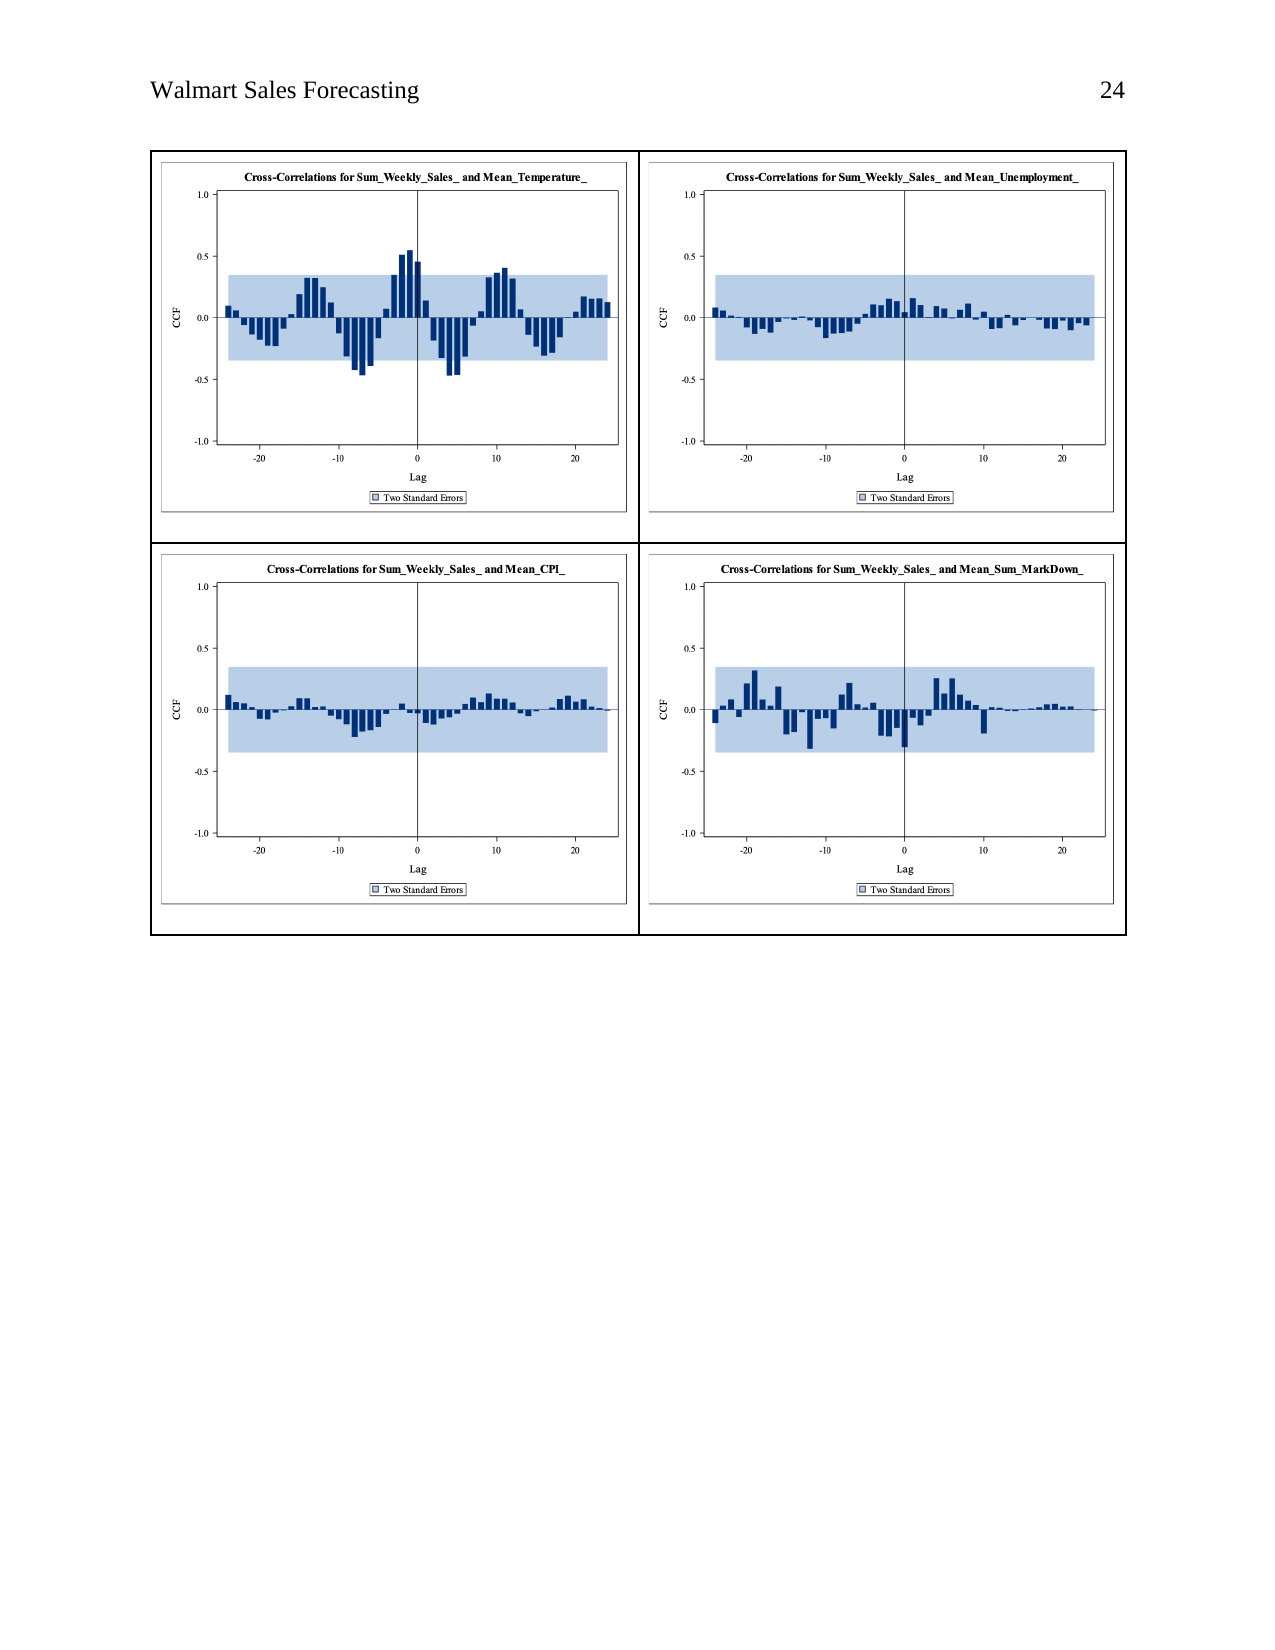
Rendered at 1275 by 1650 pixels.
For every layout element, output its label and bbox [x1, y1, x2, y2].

picture [648, 162, 1115, 513]
picture [161, 554, 628, 905]
picture [648, 554, 1115, 905]
table_cell [152, 544, 638, 934]
picture [161, 162, 628, 513]
table_cell [640, 544, 1125, 934]
table_cell [152, 152, 638, 542]
table_cell [640, 152, 1125, 542]
